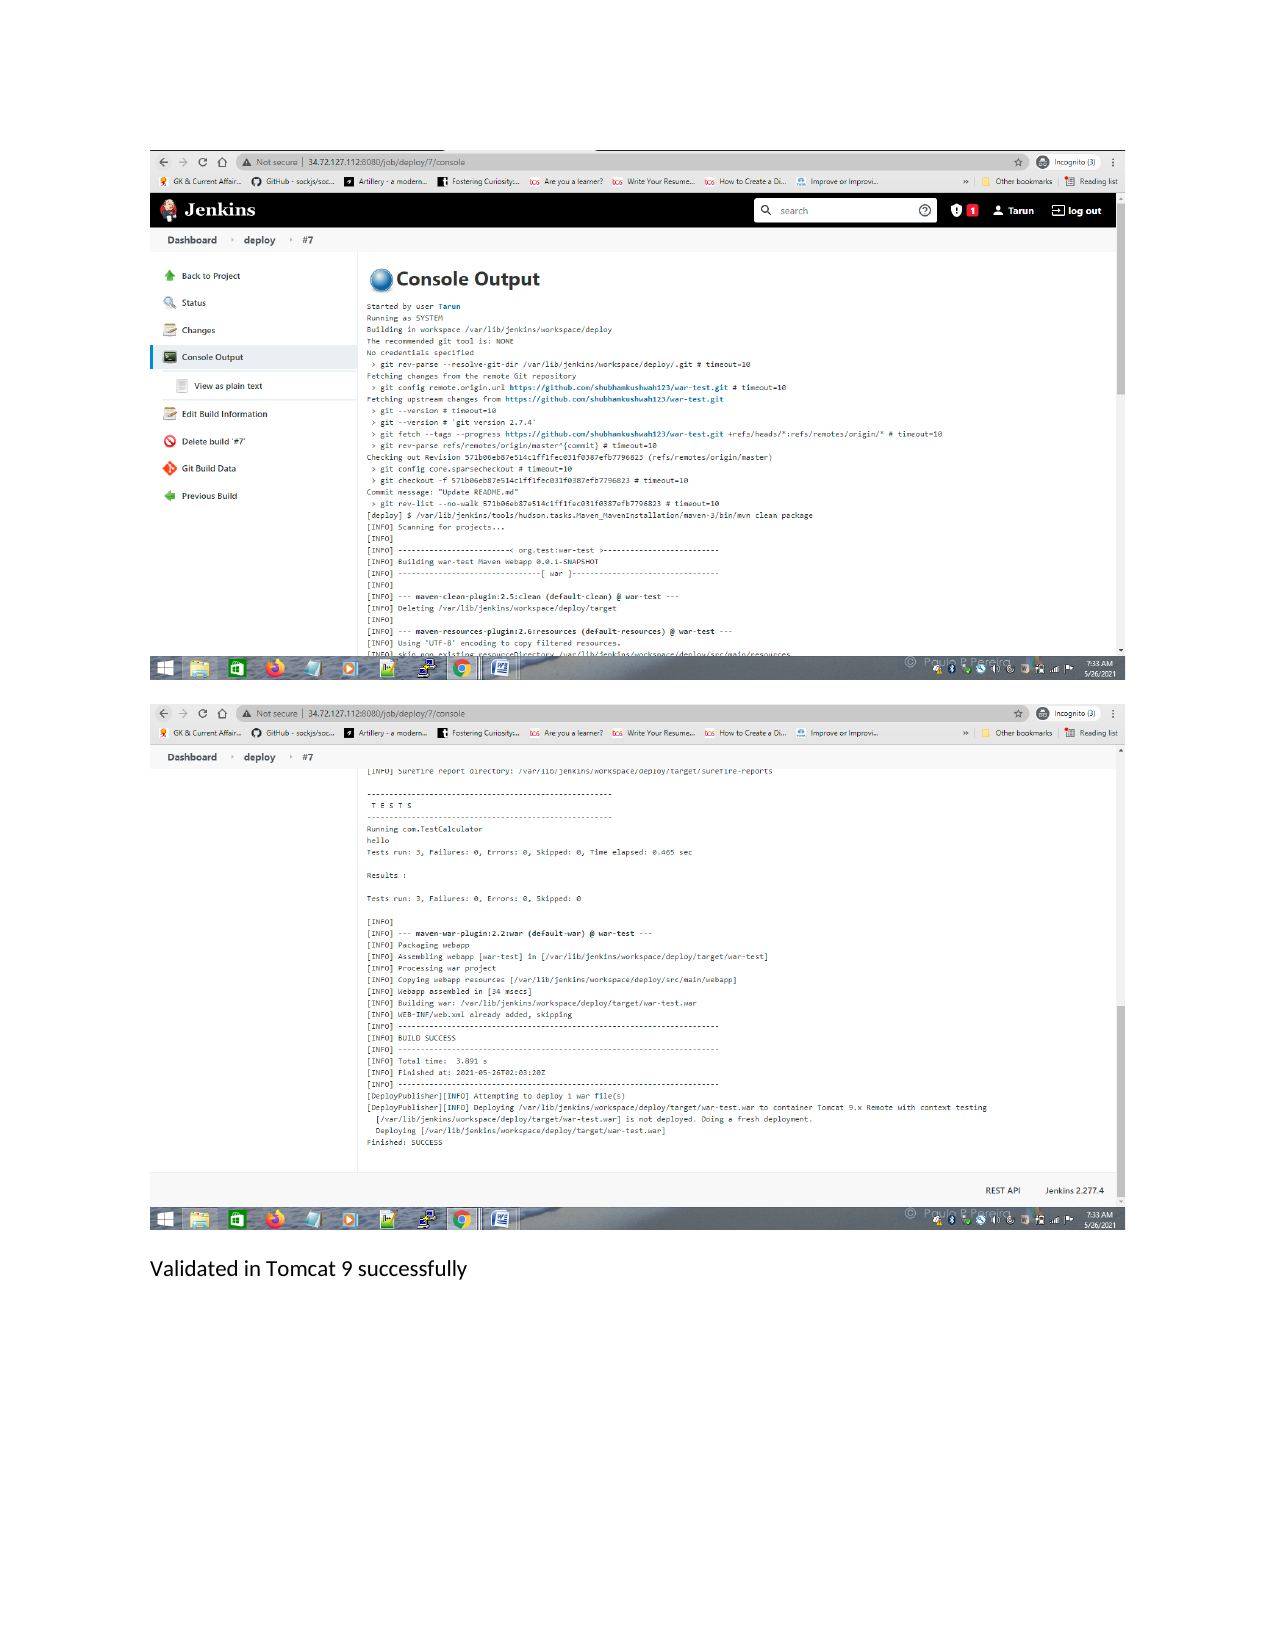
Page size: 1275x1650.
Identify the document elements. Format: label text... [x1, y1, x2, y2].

text Validated in Tomcat 9 successfully [150, 1254, 1125, 1282]
picture [150, 150, 1125, 680]
picture [150, 704, 1125, 1230]
